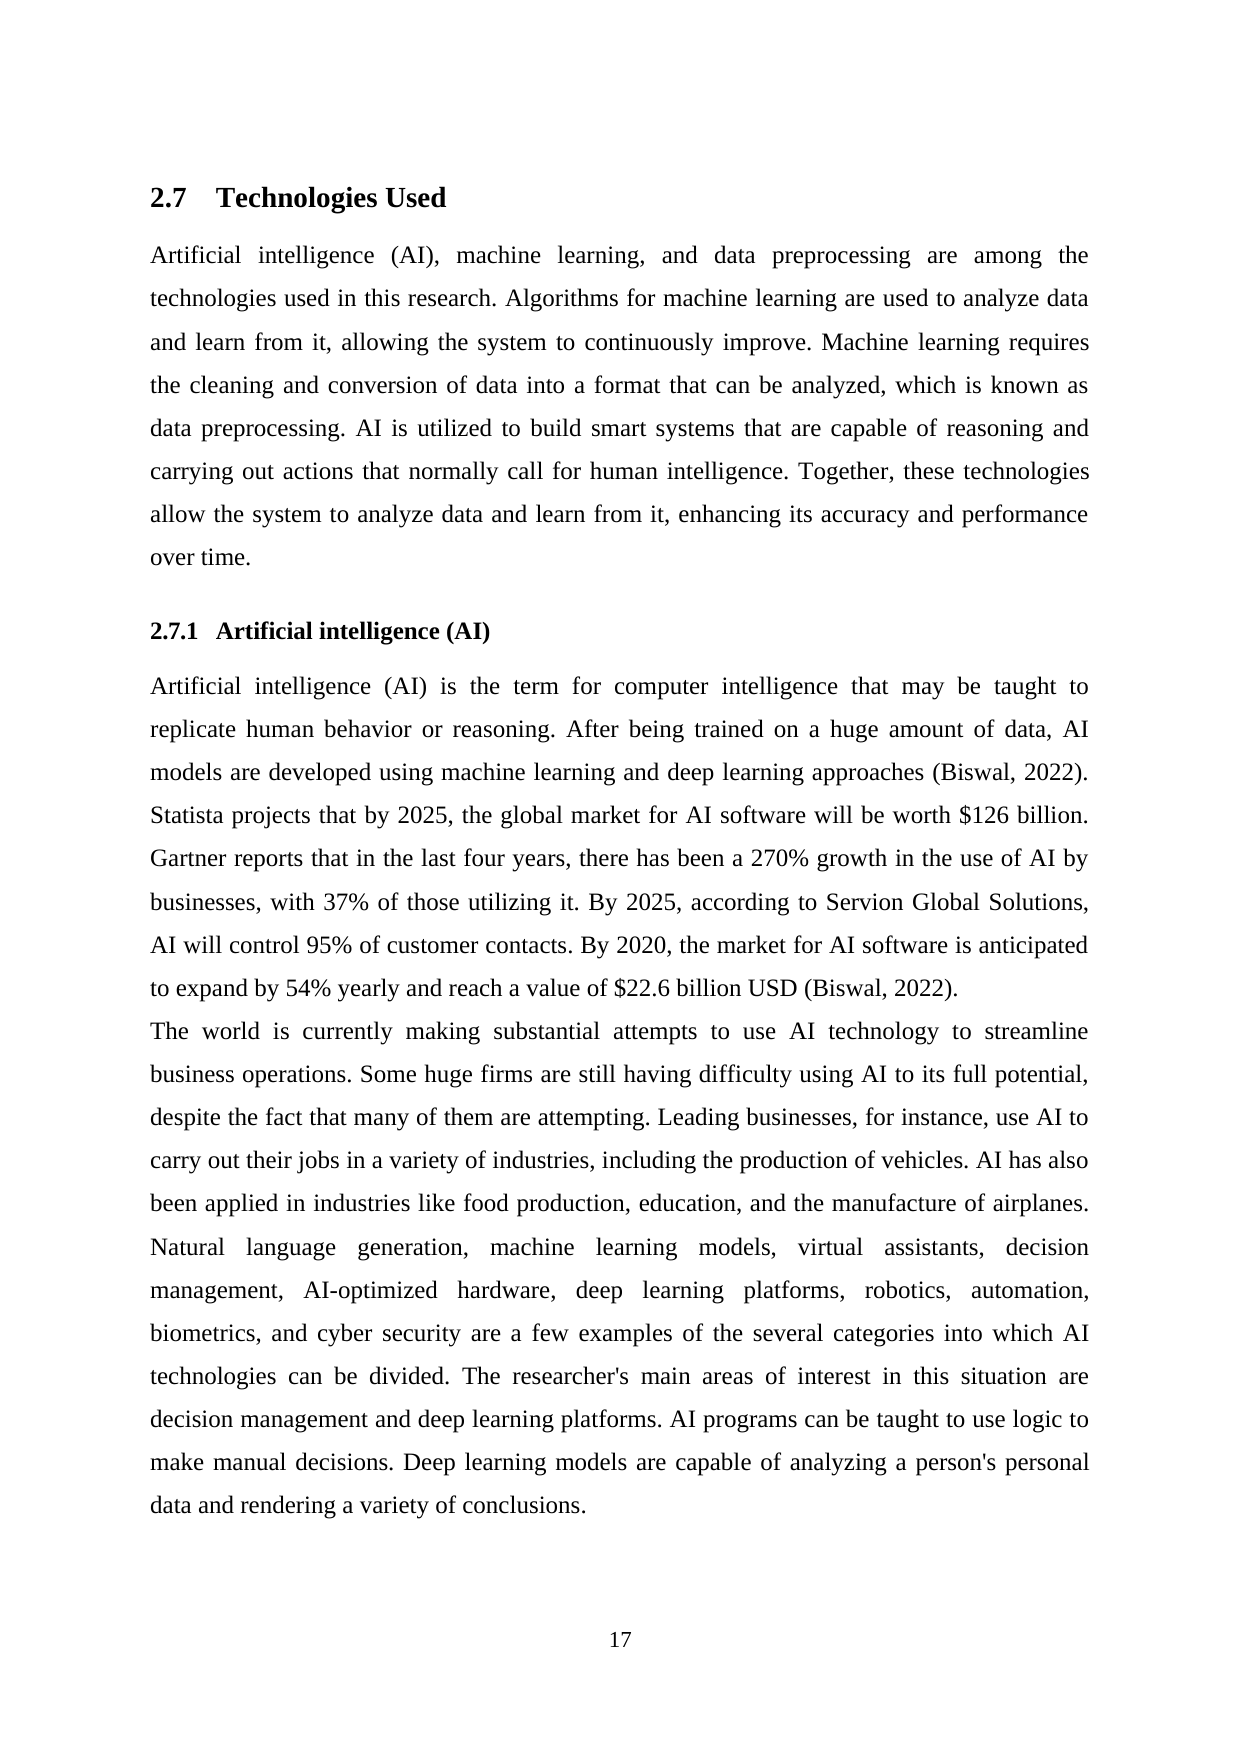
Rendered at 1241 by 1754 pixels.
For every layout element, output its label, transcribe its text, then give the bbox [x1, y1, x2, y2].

text Artificial intelligence (AI) is the term for computer intelligence that may be taught to replicate human behavior or reasoning. After being trained on a huge amount of data, AI models are developed using machine learning and deep learning approaches (Biswal, 2022). Statista projects that by 2025, the global market for AI software will be worth $126 billion. Gartner reports that in the last four years, there has been a 270% growth in the use of AI by businesses, with 37% of those utilizing it. By 2025, according to Servion Global Solutions, AI will control 95% of customer contacts. By 2020, the market for AI software is anticipated to expand by 54% yearly and reach a value of $22.6 billion USD (Biswal, 2022). [150, 671, 1090, 1002]
subtitle Technologies Used [150, 181, 1090, 214]
subtitle Artificial intelligence (AI) [150, 616, 1090, 645]
text Artificial intelligence (AI), machine learning, and data preprocessing are among the technologies used in this research. Algorithms for machine learning are used to analyze data and learn from it, allowing the system to continuously improve. Machine learning requires the cleaning and conversion of data into a format that can be analyzed, which is known as data preprocessing. AI is utilized to build smart systems that are capable of reasoning and carrying out actions that normally call for human intelligence. Together, these technologies allow the system to analyze data and learn from it, enhancing its accuracy and performance over time. [150, 240, 1090, 571]
text The world is currently making substantial attempts to use AI technology to streamline business operations. Some huge firms are still having difficulty using AI to its full potential, despite the fact that many of them are attempting. Leading businesses, for instance, use AI to carry out their jobs in a variety of industries, including the production of vehicles. AI has also been applied in industries like food production, education, and the manufacture of airplanes. Natural language generation, machine learning models, virtual assistants, decision management, AI-optimized hardware, deep learning platforms, robotics, automation, biometrics, and cyber security are a few examples of the several categories into which AI technologies can be divided. The researcher's main areas of interest in this situation are decision management and deep learning platforms. AI programs can be taught to use logic to make manual decisions. Deep learning models are capable of analyzing a person's personal data and rendering a variety of conclusions. [150, 1016, 1090, 1519]
